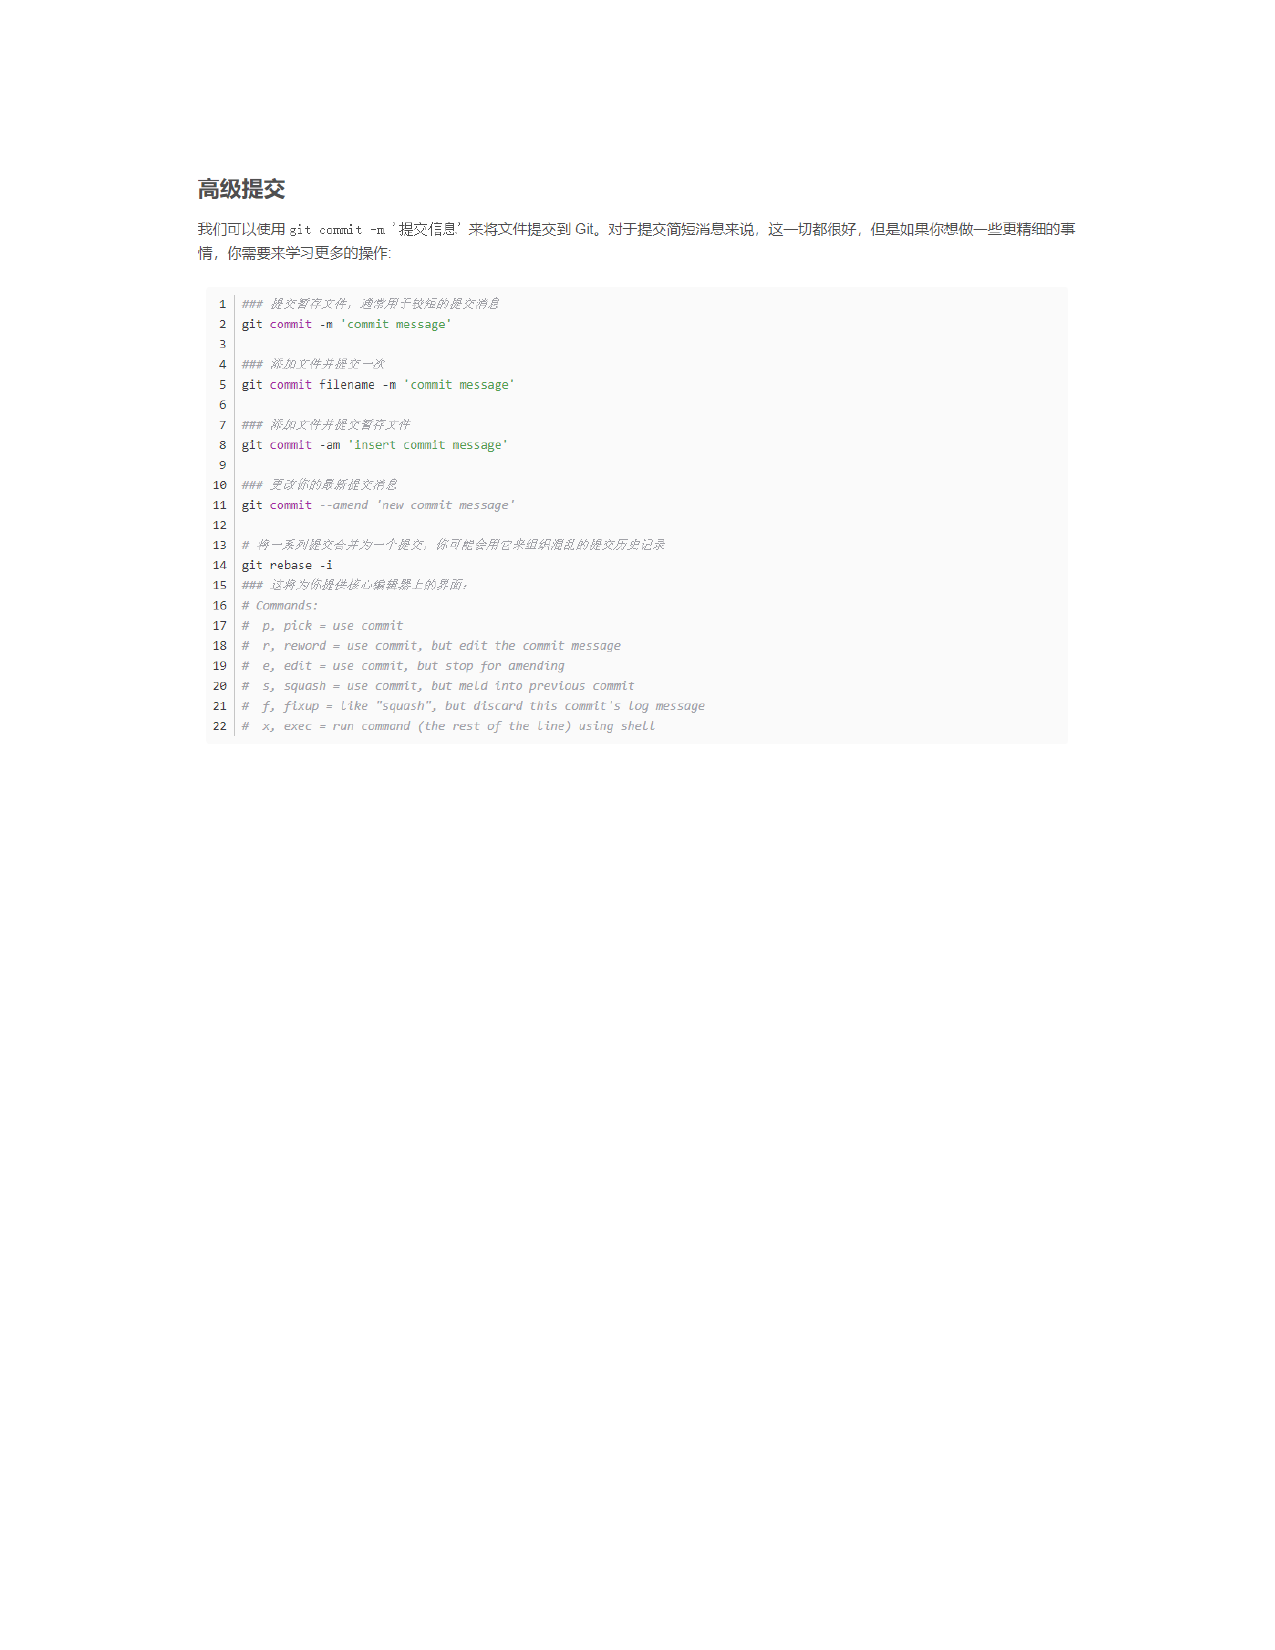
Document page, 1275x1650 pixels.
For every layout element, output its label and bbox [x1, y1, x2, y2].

picture [187, 150, 1088, 756]
